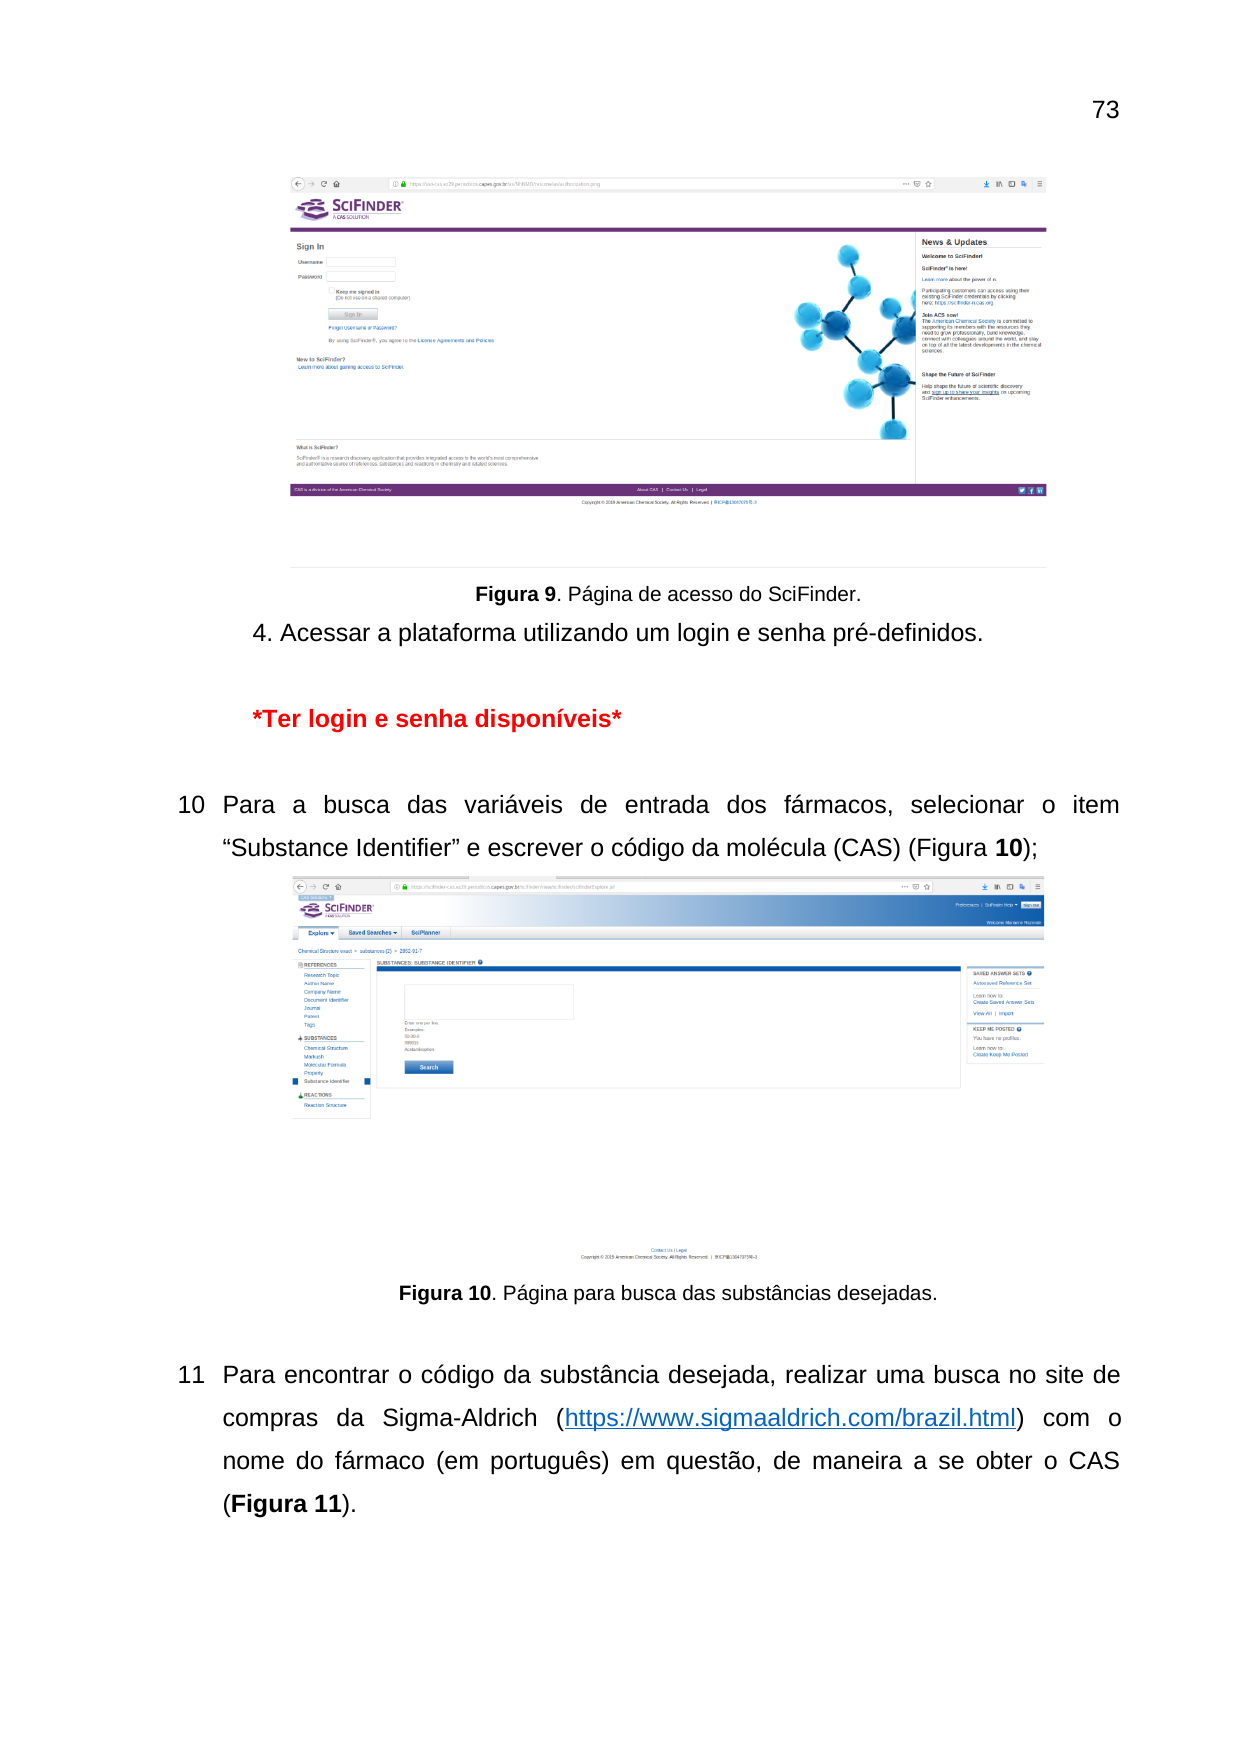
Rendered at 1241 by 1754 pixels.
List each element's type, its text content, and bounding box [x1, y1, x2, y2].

list Para encontrar o código da substância desejada, realizar uma busca no site de compras da Sigma-Aldrich (https://www.sigmaaldrich.com/brazil.html) com o nome do fármaco (em português) em questão, de maneira a se obter o CAS (Figura 11). [177, 1360, 1122, 1518]
text Figura 9. Página de acesso do SciFinder. [215, 582, 1122, 606]
list Para a busca das variáveis de entrada dos fármacos, selecionar o item “Substance Identifier” e escrever o código da molécula (CAS) (Figura 10); [177, 790, 1122, 862]
list *Ter login e senha disponíveis* [252, 704, 1122, 732]
list 4. Acessar a plataforma utilizando um login e senha pré-definidos. [252, 617, 1122, 646]
picture [290, 177, 1047, 568]
text Figura 10. Página para busca das substâncias desejadas. [215, 1281, 1122, 1304]
picture [292, 876, 1045, 1267]
